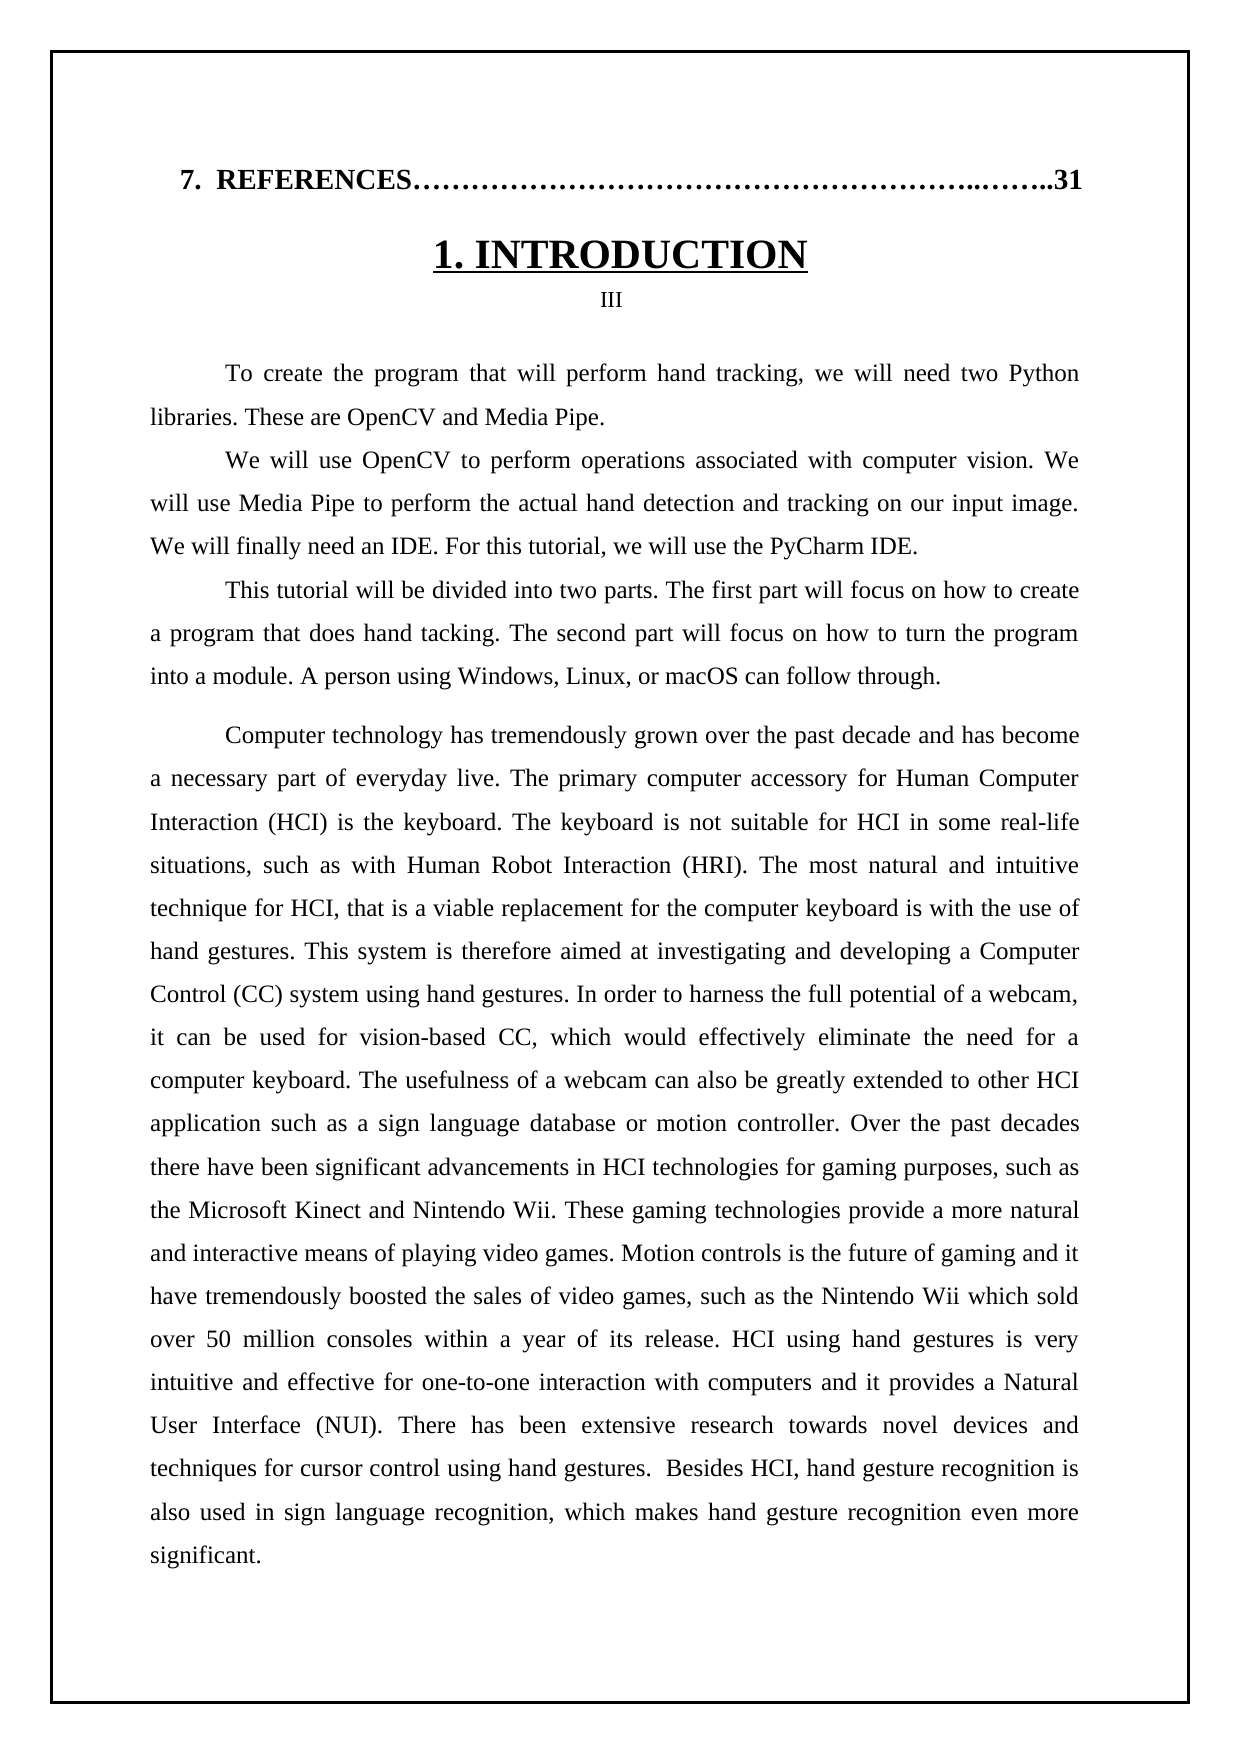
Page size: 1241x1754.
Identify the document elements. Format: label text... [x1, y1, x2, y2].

text We will use OpenCV to perform operations associated with computer vision. We will use Media Pipe to perform the actual hand detection and tracking on our input image. We will finally need an IDE. For this tutorial, we will use the PyCharm IDE. [150, 445, 1080, 560]
text To create the program that will perform hand tracking, we will need two Python libraries. These are OpenCV and Media Pipe. [150, 358, 1080, 430]
text Computer technology has tremendously grown over the past decade and has become a necessary part of everyday live. The primary computer accessory for Human Computer Interaction (HCI) is the keyboard. The keyboard is not suitable for HCI in some real-life situations, such as with Human Robot Interaction (HRI). The most natural and intuitive technique for HCI, that is a viable replacement for the computer keyboard is with the use of hand gestures. This system is therefore aimed at investigating and developing a Computer Control (CC) system using hand gestures. In order to harness the full potential of a webcam, it can be used for vision-based CC, which would effectively eliminate the need for a computer keyboard. The usefulness of a webcam can also be greatly extended to other HCI application such as a sign language database or motion controller. Over the past decades there have been significant advancements in HCI technologies for gaming purposes, such as the Microsoft Kinect and Nintendo Wii. These gaming technologies provide a more natural and interactive means of playing video games. Motion controls is the future of gaming and it have tremendously boosted the sales of video games, such as the Nintendo Wii which sold over 50 million consoles within a year of its release. HCI using hand gestures is very intuitive and effective for one-to-one interaction with computers and it provides a Natural User Interface (NUI). There has been extensive research towards novel devices and techniques for cursor control using hand gestures. Besides HCI, hand gesture recognition is also used in sign language recognition, which makes hand gesture recognition even more significant. [150, 720, 1080, 1568]
subtitle 1. INTRODUCTION [150, 229, 1090, 277]
text This tutorial will be divided into two parts. The first part will focus on how to create a program that does hand tacking. The second part will focus on how to turn the program into a module. A person using Windows, Linux, or macOS can follow through. [150, 575, 1080, 690]
subtitle 7. REFERENCES…………………………………………………..……..31 [179, 162, 1090, 196]
